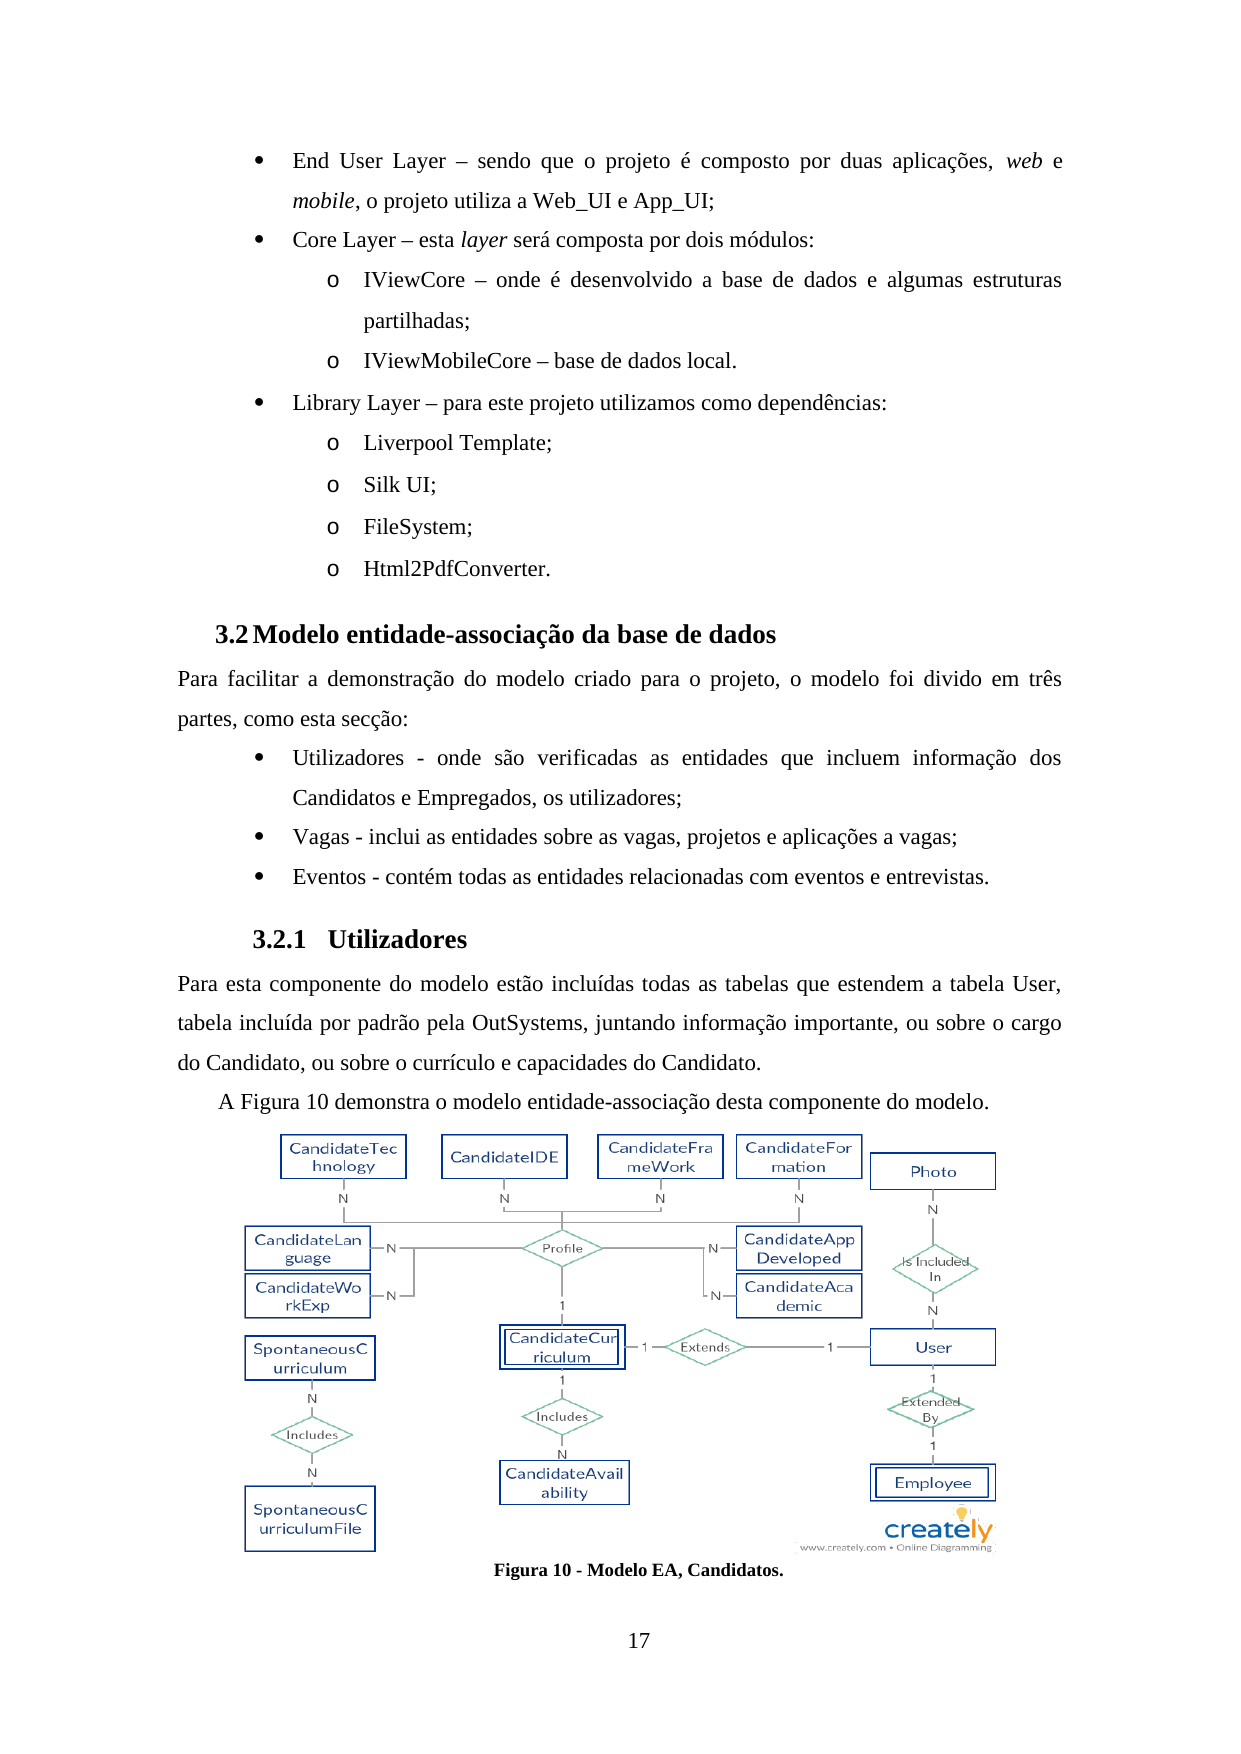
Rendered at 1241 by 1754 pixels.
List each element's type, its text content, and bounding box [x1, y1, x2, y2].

text Figura 10 - Modelo EA, Candidatos. [177, 1559, 1063, 1580]
list FileSystem; [326, 513, 1063, 541]
subtitle Modelo entidade-associação da base de dados [215, 619, 1063, 650]
list Liverpool Template; [326, 429, 1063, 457]
list Core Layer – esta layer será composta por dois módulos: [255, 227, 1063, 253]
list Library Layer – para este projeto utilizamos como dependências: [255, 389, 1063, 416]
text Para facilitar a demonstração do modelo criado para o projeto, o modelo foi divido em três partes, como esta secção: [177, 665, 1063, 731]
list Vagas - inclui as entidades sobre as vagas, projetos e aplicações a vagas; [255, 823, 1063, 849]
text A Figura 10 demonstra o modelo entidade-associação desta componente do modelo. [177, 1088, 1063, 1114]
list Html2PdfConverter. [326, 556, 1063, 584]
list Eventos - contém todas as entidades relacionadas com eventos e entrevistas. [255, 863, 1063, 889]
list Utilizadores - onde são verificadas as entidades que incluem informação dos Candidatos e Empregados, os utilizadores; [255, 744, 1063, 810]
list End User Layer – sendo que o projeto é composto por duas aplicações, web e mobile, o projeto utiliza a Web_UI e App_UI; [255, 148, 1063, 213]
list Silk UI; [326, 471, 1063, 499]
picture [236, 1127, 1004, 1559]
list IViewCore – onde é desenvolvido a base de dados e algumas estruturas partilhadas; [326, 266, 1063, 334]
subtitle Utilizadores [252, 923, 1063, 954]
text Para esta componente do modelo estão incluídas todas as tabelas que estendem a tabela User, tabela incluída por padrão pela OutSystems, juntando informação importante, ou sobre o cargo do Candidato, ou sobre o currículo e capacidades do Candidato. [177, 970, 1063, 1075]
list IViewMobileCore – base de dados local. [326, 347, 1063, 375]
